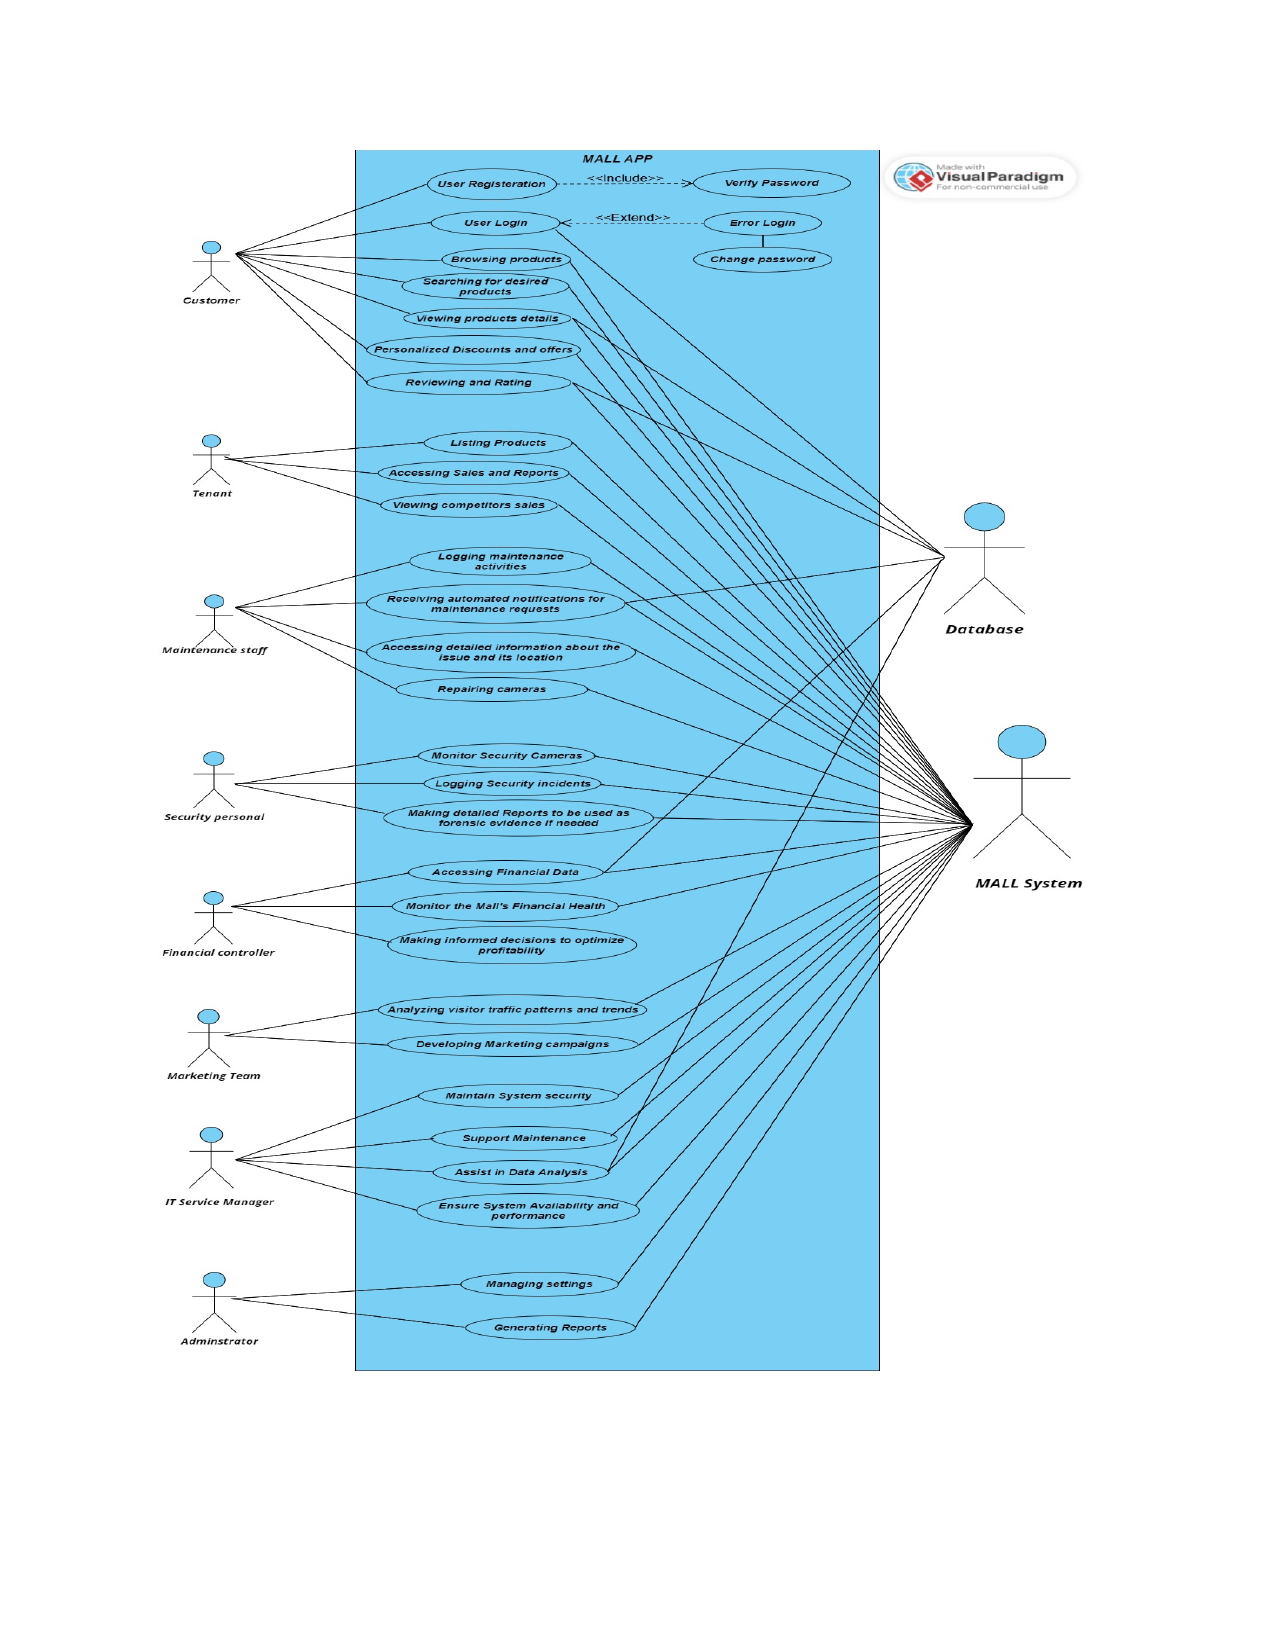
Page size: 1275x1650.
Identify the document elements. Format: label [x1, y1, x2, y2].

picture [150, 150, 1085, 1371]
